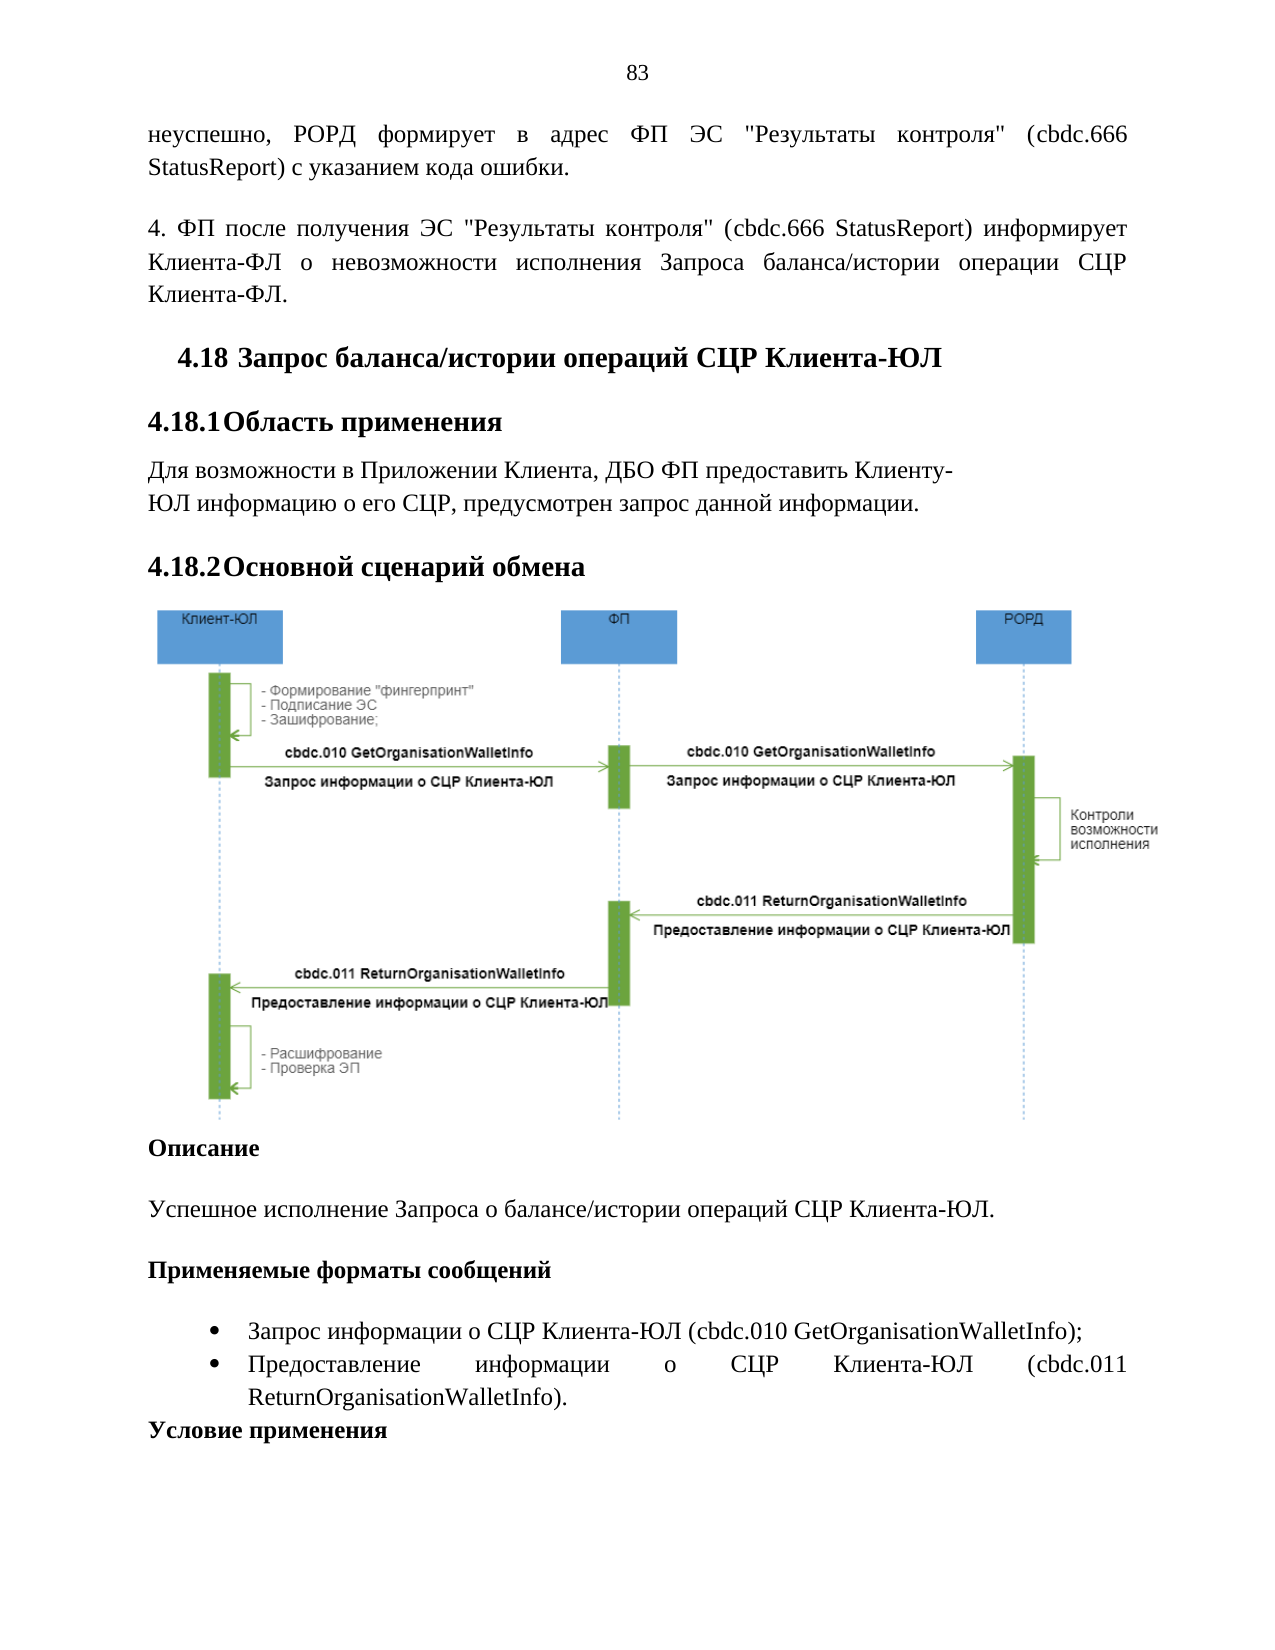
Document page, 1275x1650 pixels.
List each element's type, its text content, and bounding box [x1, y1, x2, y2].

text 4. ФП после получения ЭС "Результаты контроля" (cbdc.666 StatusReport) информирует Клиента-ФЛ о невозможности исполнения Запроса баланса/истории операции СЦР Клиента-ФЛ. [148, 213, 1127, 308]
subtitle Область применения [148, 404, 1127, 438]
subtitle Основной сценарий обмена [148, 549, 1127, 583]
text Условие применения [148, 1415, 1127, 1444]
text Успешное исполнение Запроса о балансе/истории операций СЦР Клиента-ЮЛ. [148, 1194, 1127, 1223]
text Для возможности в Приложении Клиента, ДБО ФП предоставить Клиенту-ЮЛ информацию о его СЦР, предусмотрен запрос данной информации. [148, 455, 1127, 517]
text Описание [148, 1133, 1127, 1162]
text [148, 119, 1127, 181]
text Применяемые форматы сообщений [148, 1255, 1127, 1284]
list Предоставление информации о СЦР Клиента-ЮЛ (cbdc.011 ReturnOrganisationWalletInfo). [210, 1349, 1127, 1411]
picture [147, 600, 1168, 1129]
list Запрос информации о СЦР Клиента-ЮЛ (cbdc.010 GetOrganisationWalletInfo); [210, 1316, 1127, 1345]
subtitle Запрос баланса/истории операций СЦР Клиента-ЮЛ [177, 341, 1127, 374]
